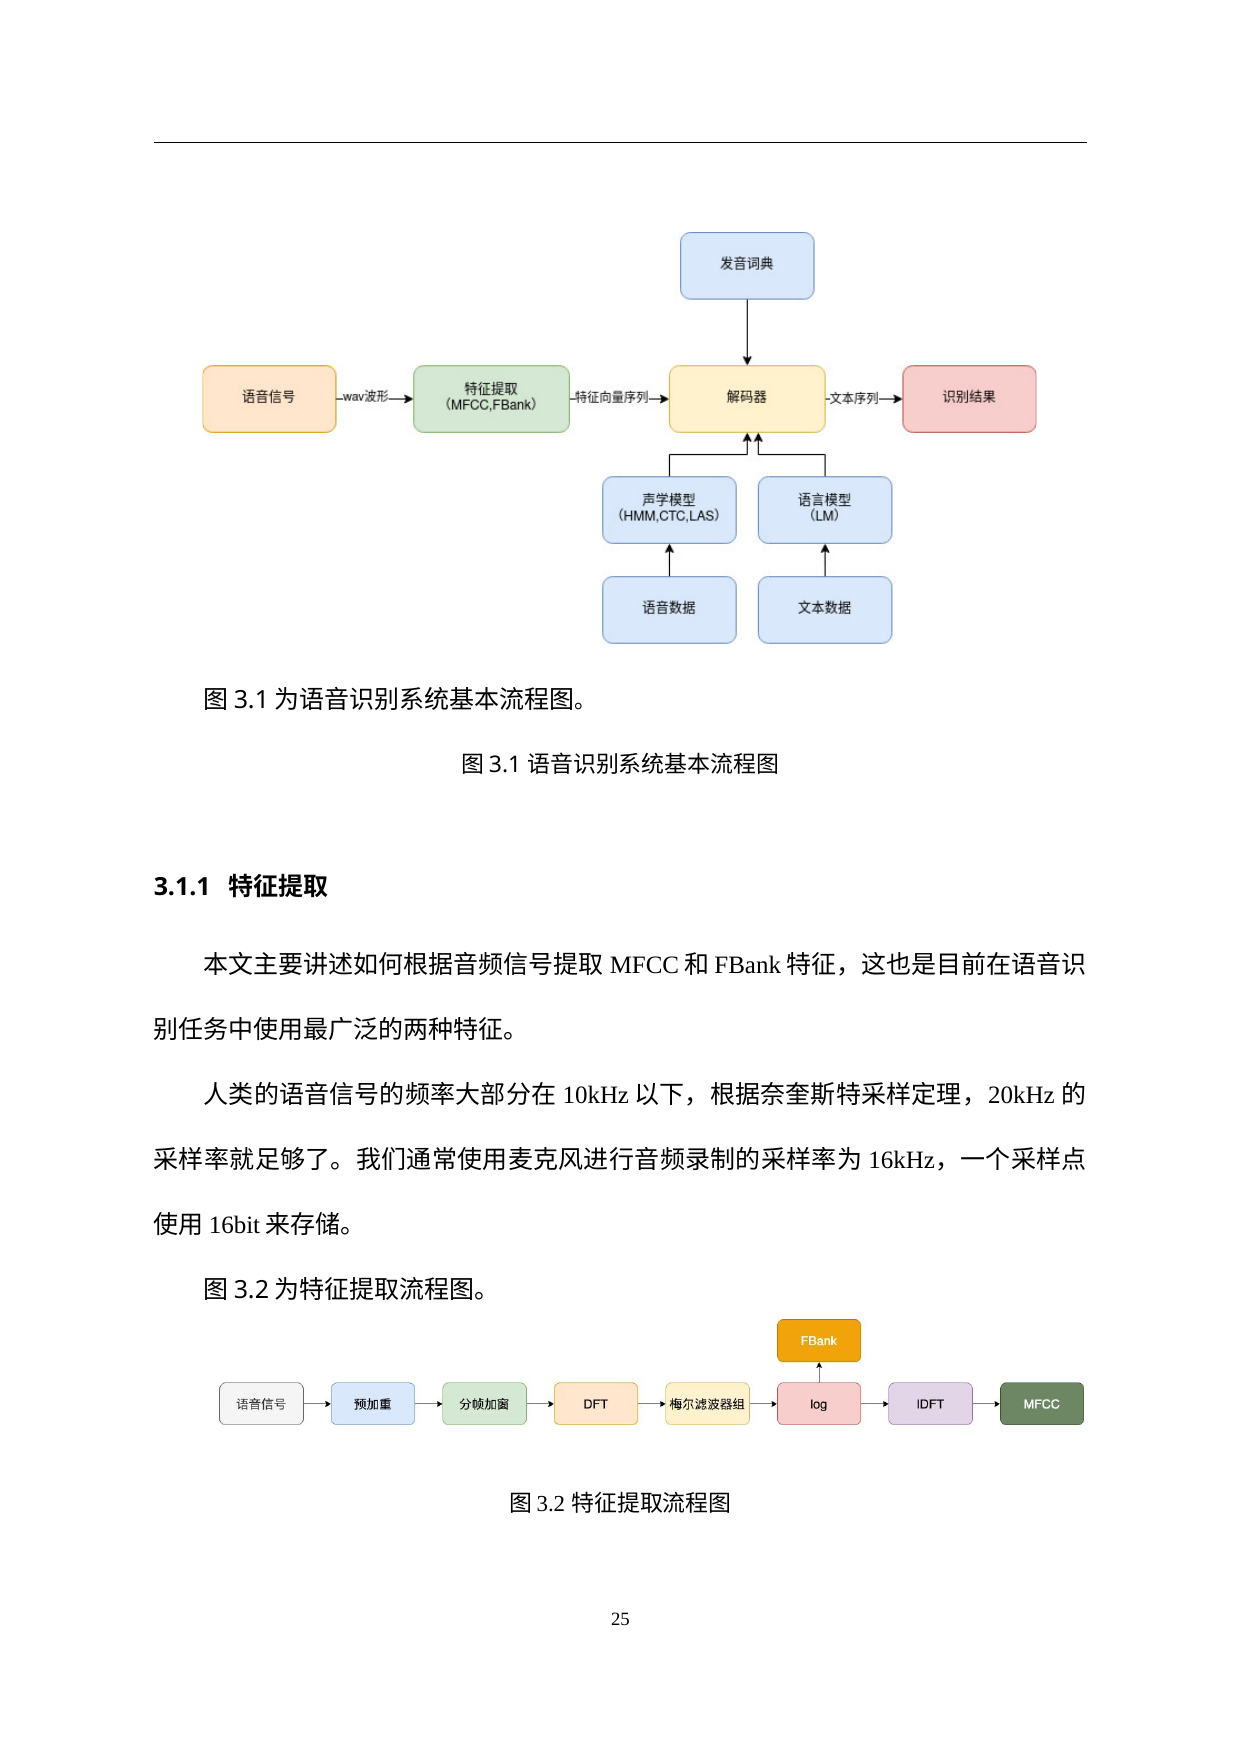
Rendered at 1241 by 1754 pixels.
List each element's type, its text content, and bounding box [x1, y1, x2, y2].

picture [202, 232, 1037, 645]
picture [219, 1319, 1084, 1425]
subtitle 特征提取 [153, 852, 1087, 917]
text 图3.1 语音识别系统基本流程图 [153, 730, 1087, 795]
text 图3.2 特征提取流程图 [153, 1469, 1087, 1534]
text 图3.2为特征提取流程图。 [153, 1255, 1087, 1320]
text 人类的语音信号的频率大部分在10kHz以下，根据奈奎斯特采样定理，20kHz 的采样率就足够了。我们通常使用麦克风进行音频录制的采样率为16kHz，一个采样点使用16bit来存储。 [153, 1060, 1087, 1255]
text 本文主要讲述如何根据音频信号提取MFCC和FBank特征，这也是目前在语音识别任务中使用最广泛的两种特征。 [153, 930, 1087, 1060]
